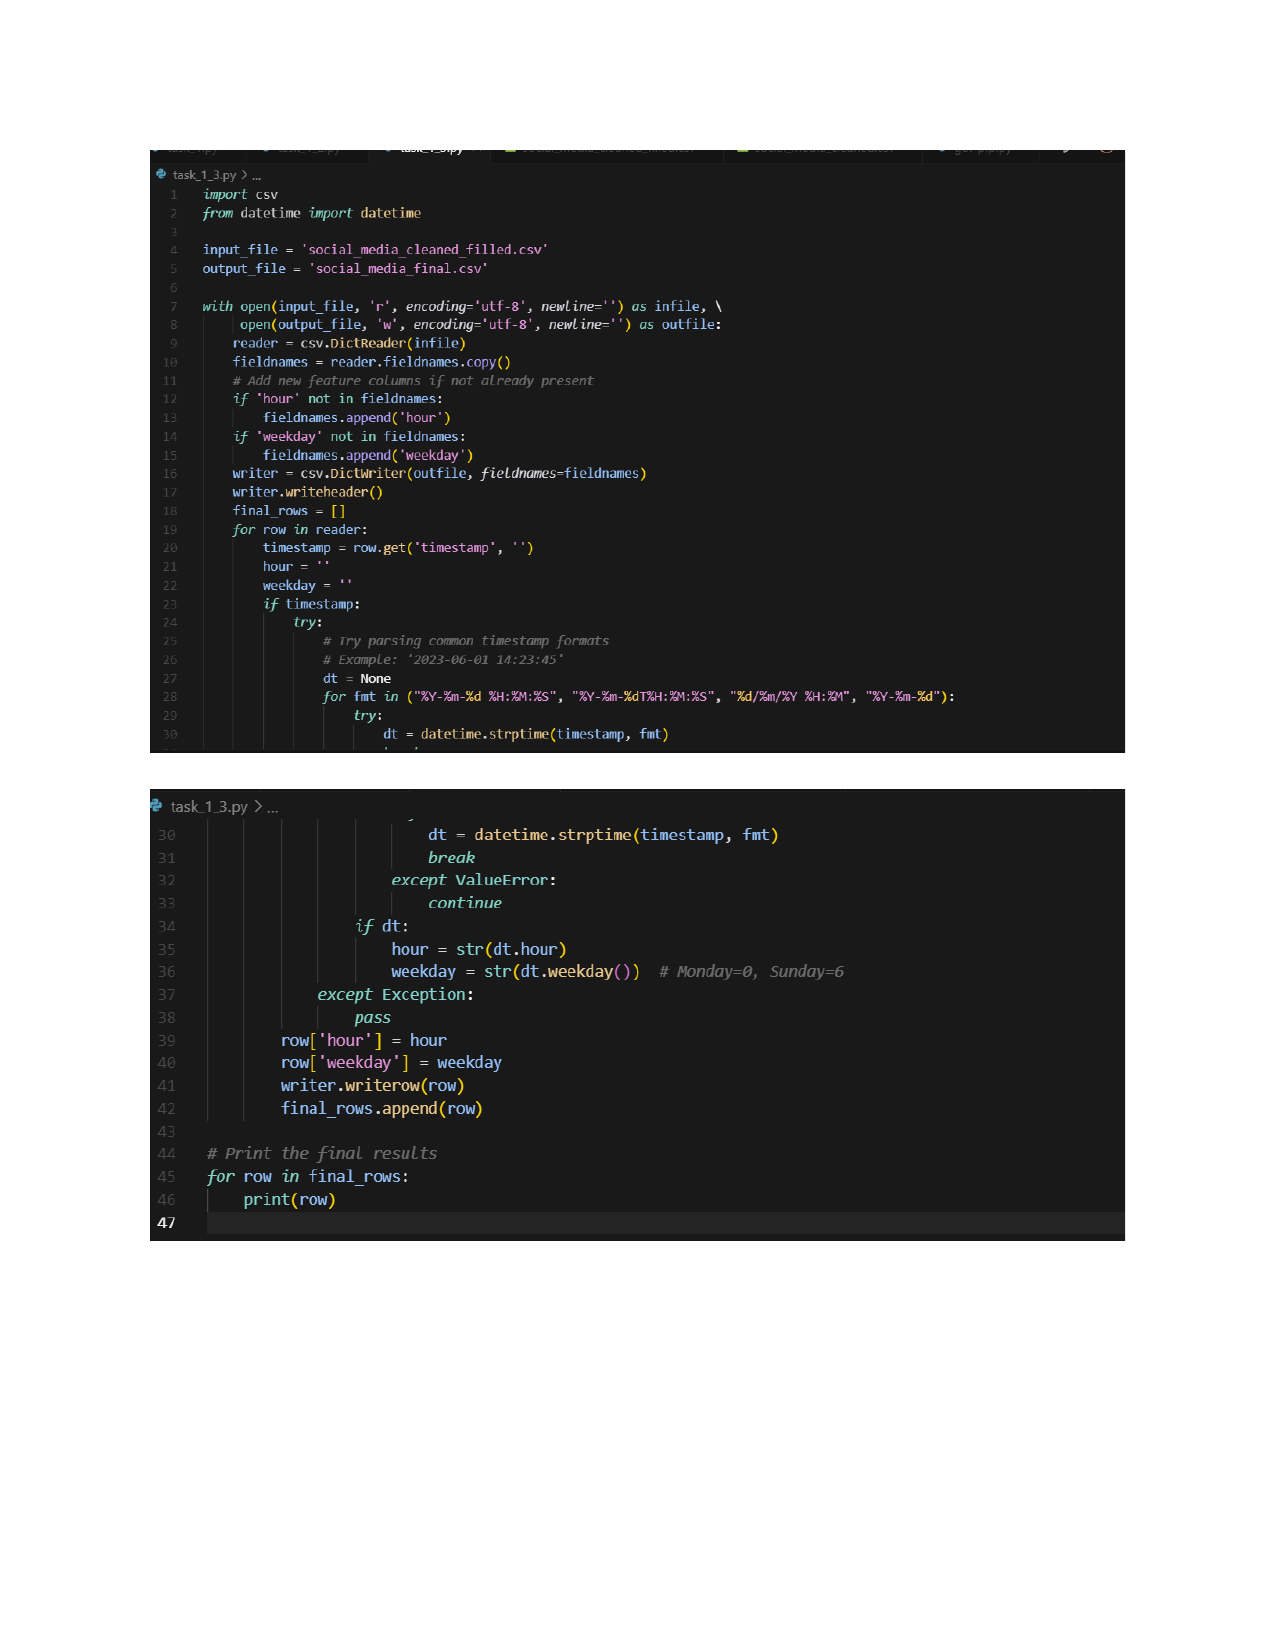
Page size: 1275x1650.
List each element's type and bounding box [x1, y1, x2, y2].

picture [150, 150, 1125, 753]
picture [150, 789, 1125, 1241]
